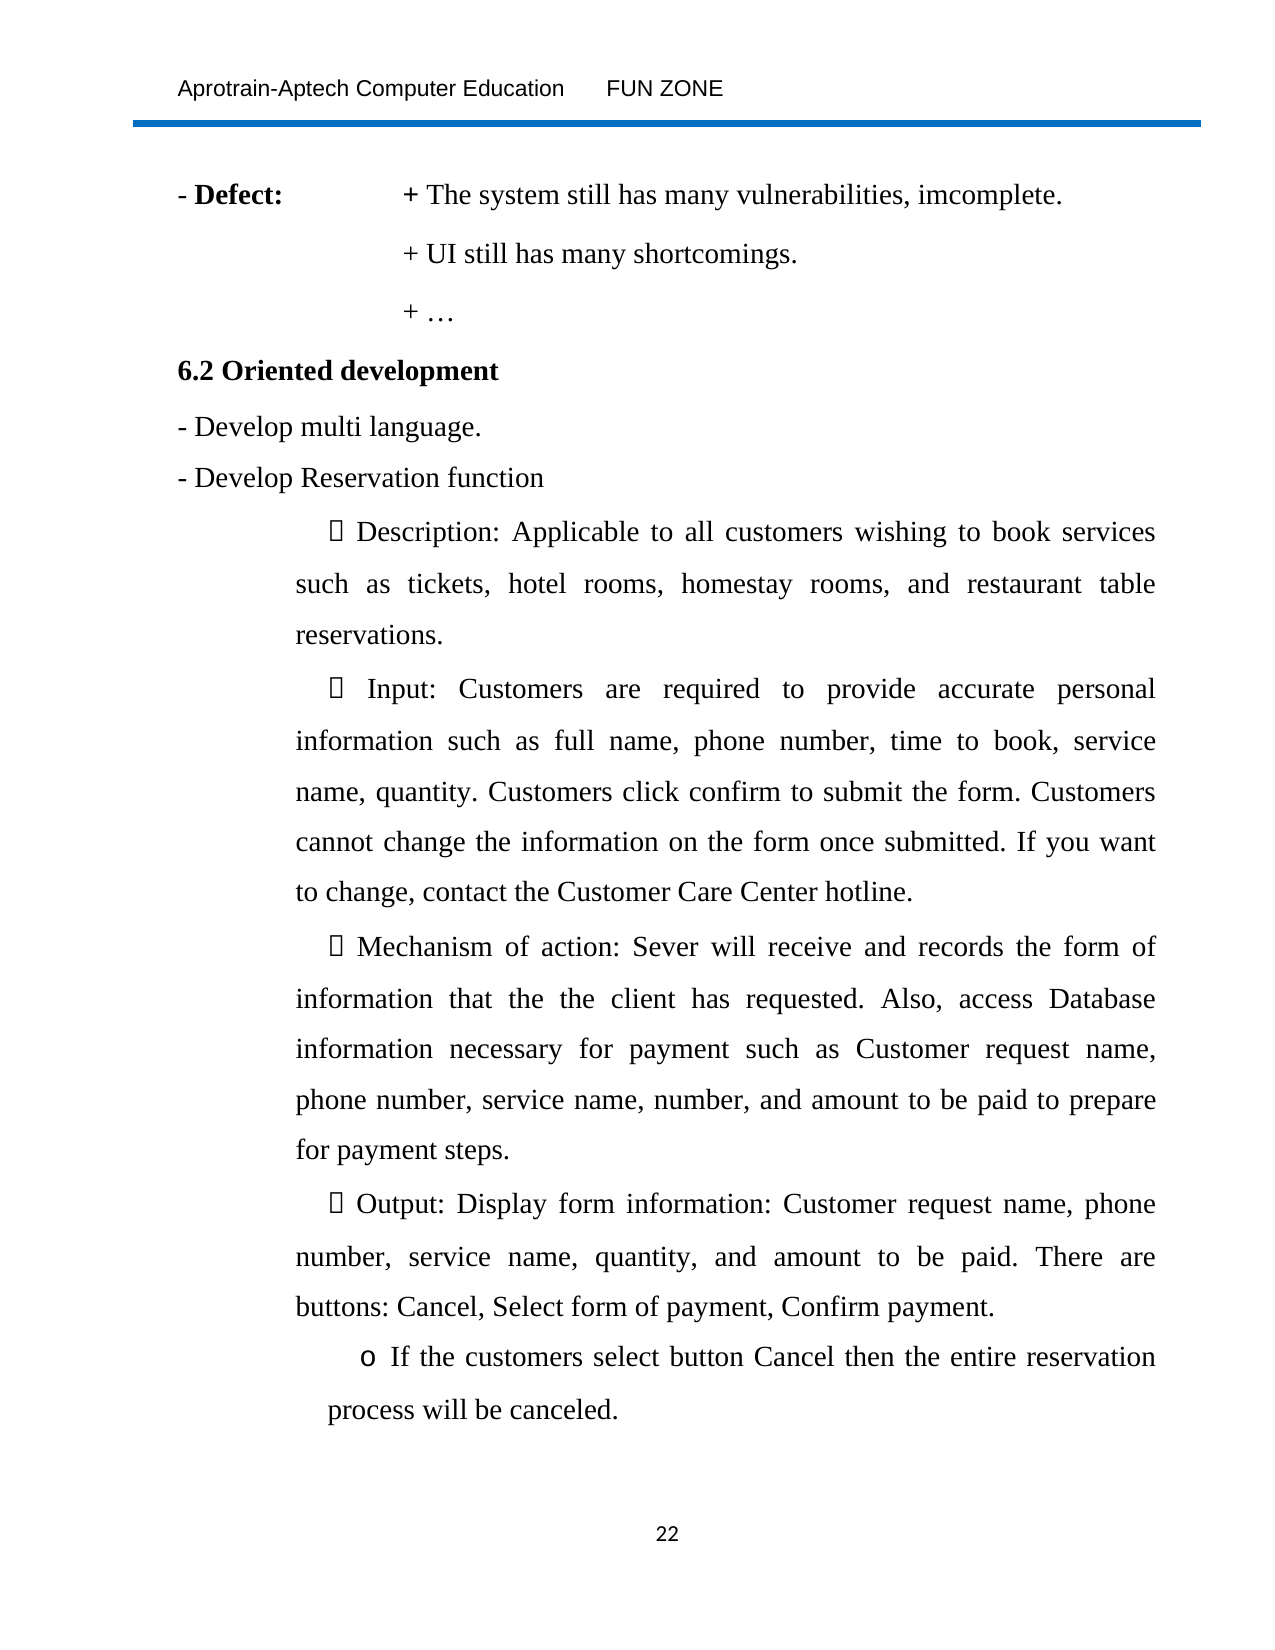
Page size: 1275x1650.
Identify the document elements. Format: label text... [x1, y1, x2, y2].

text o If the customers select button Cancel then the entire reservation process will be canceled. [327, 1339, 1157, 1426]
subtitle 6.2 Oriented development [177, 353, 1157, 386]
text - Defect: + The system still has many vulnerabilities, imcomplete. [177, 177, 1157, 211]
text - Develop multi language. [177, 409, 1157, 443]
text + … [177, 294, 1157, 328]
text  Output: Display form information: Customer request name, phone number, service name, quantity, and amount to be paid. There are buttons: Cancel, Select form of payment, Confirm payment. [295, 1182, 1157, 1323]
text  Description: Applicable to all customers wishing to book services such as tickets, hotel rooms, homestay rooms, and restaurant table reservations. [295, 510, 1157, 650]
text  Mechanism of action: Sever will receive and records the form of information that the the client has requested. Also, access Database information necessary for payment such as Customer request name, phone number, service name, number, and amount to be paid to prepare for payment steps. [295, 925, 1157, 1166]
text - Develop Reservation function [177, 460, 1157, 493]
text  Input: Customers are required to provide accurate personal information such as full name, phone number, time to book, service name, quantity. Customers click confirm to submit the form. Customers cannot change the information on the form once submitted. If you want to change, contact the Customer Care Center hotline. [295, 667, 1157, 908]
text + UI still has many shortcomings. [177, 236, 1157, 269]
